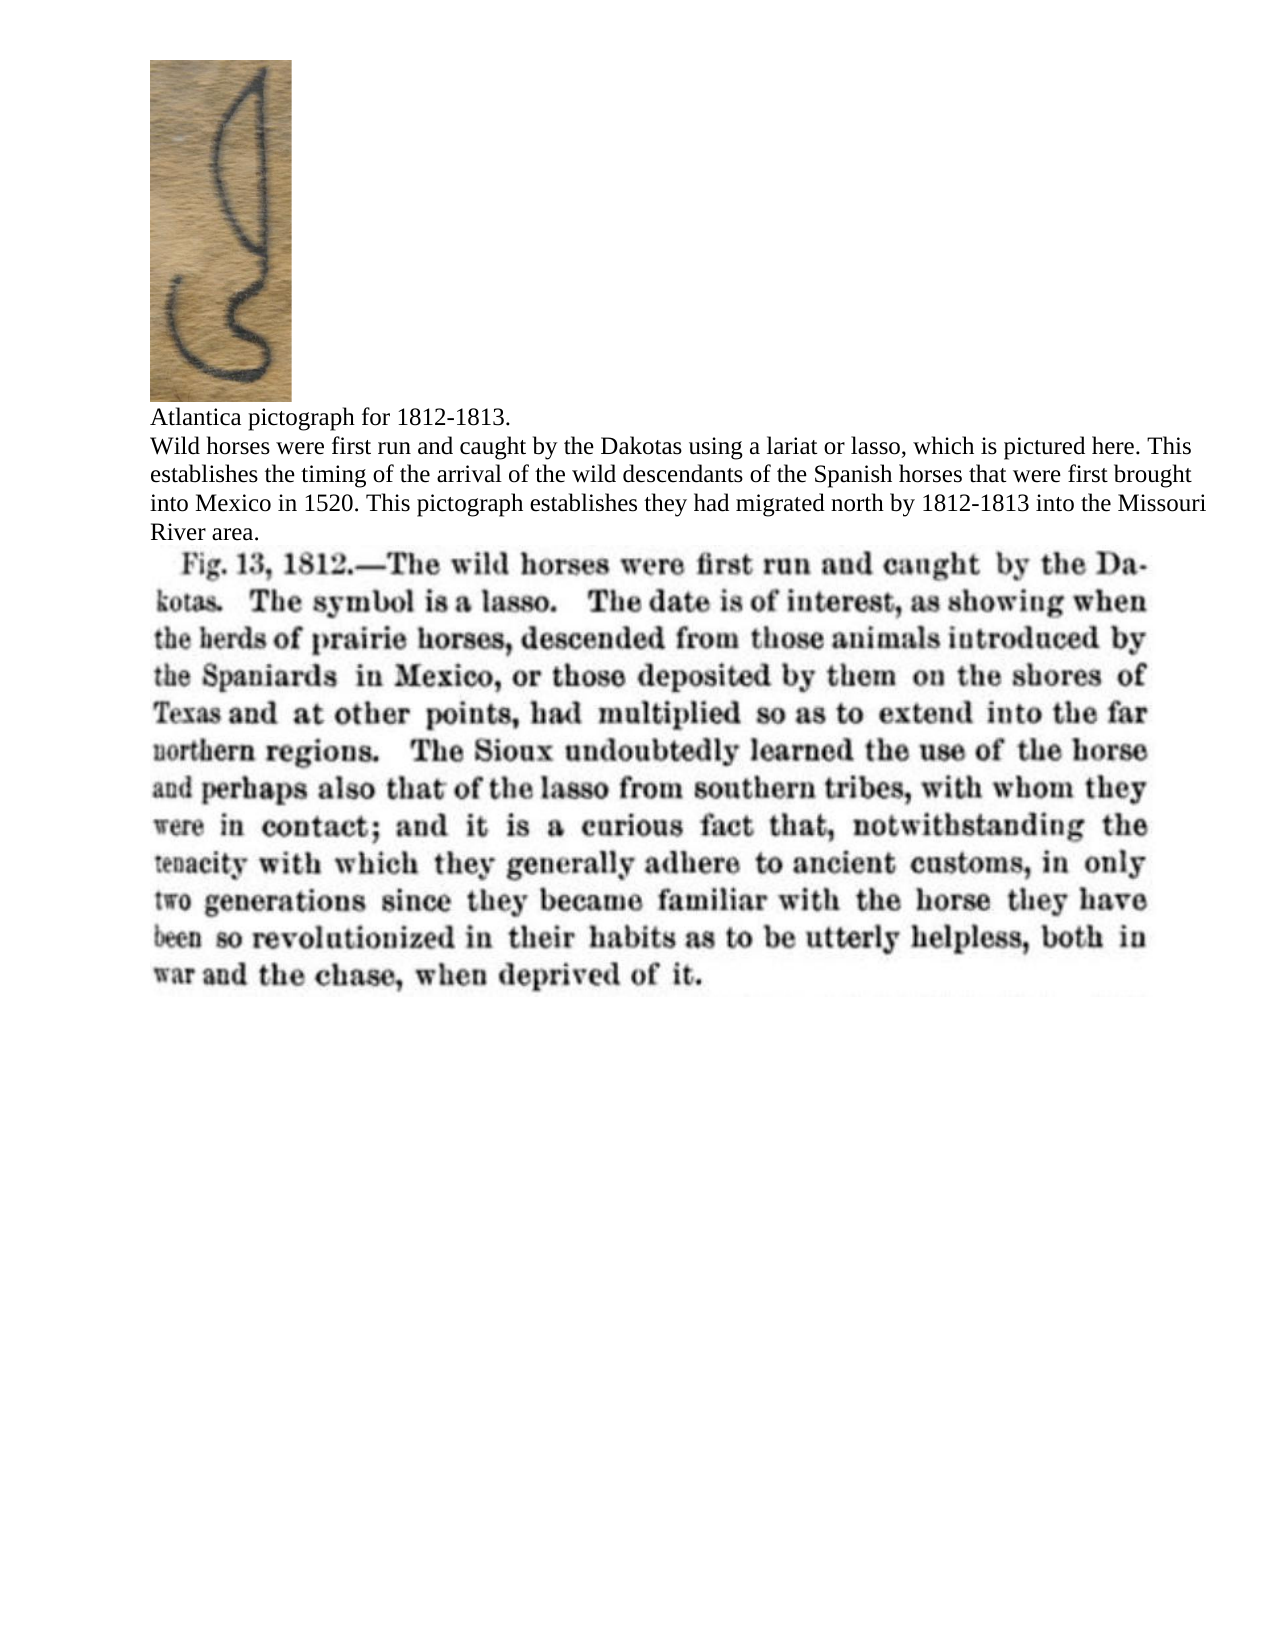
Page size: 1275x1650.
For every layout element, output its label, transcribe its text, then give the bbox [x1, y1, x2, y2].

text Atlantica pictograph for 1812-1813. [150, 402, 1215, 431]
picture [150, 60, 292, 402]
text Wild horses were first run and caught by the Dakotas using a lariat or lasso, which is pictured here. This establishes the timing of the arrival of the wild descendants of the Spanish horses that were first brought into Mexico in 1520. This pictograph establishes they had migrated north by 1812-1813 into the Missouri River area. [150, 431, 1215, 546]
picture [150, 545, 1159, 997]
